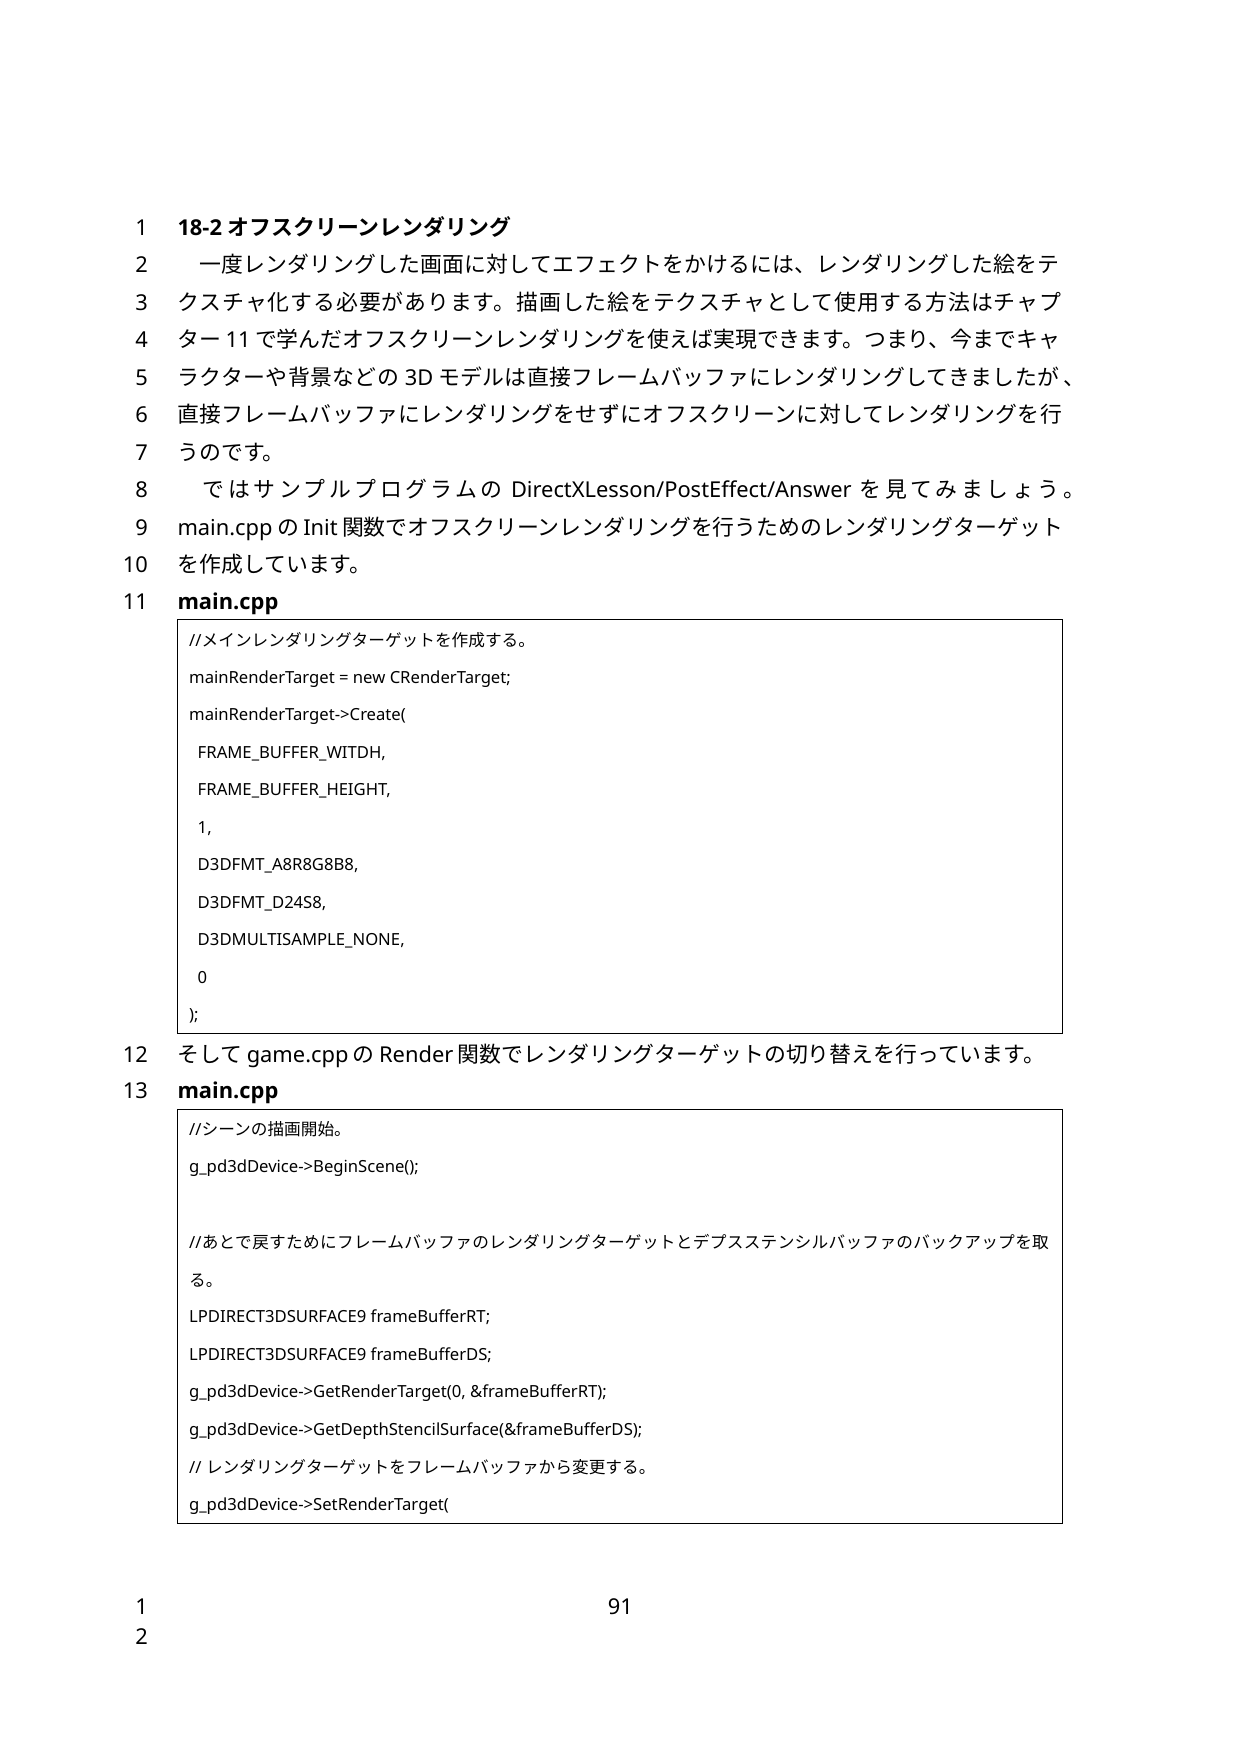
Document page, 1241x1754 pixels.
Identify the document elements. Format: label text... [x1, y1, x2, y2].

table_header //メインレンダリングターゲットを作成する。 mainRenderTarget = new CRenderTarget; mainRenderTarget->Create( FRAME_BUFFER_WITDH, FRAME_BUFFER_HEIGHT, 1, D3DFMT_A8R8G8B8, D3DFMT_D24S8, D3DMULTISAMPLE_NONE, 0 ); [178, 620, 1062, 1033]
text そしてgame.cppのRender関数でレンダリングターゲットの切り替えを行っています。 [177, 1034, 1063, 1071]
text 一度レンダリングした画面に対してエフェクトをかけるには、レンダリングした絵をテクスチャ化する必要があります。描画した絵をテクスチャとして使用する方法はチャプター11で学んだオフスクリーンレンダリングを使えば実現できます。つまり、今までキャラクターや背景などの3Dモデルは直接フレームバッファにレンダリングしてきましたが、直接フレームバッファにレンダリングをせずにオフスクリーンに対してレンダリングを行うのです。 [177, 244, 1063, 469]
text main.cpp [177, 1071, 1063, 1109]
text main.cpp [177, 582, 1063, 619]
text 18-2 オフスクリーンレンダリング [177, 207, 1063, 244]
text ではサンプルプログラムのDirectXLesson/PostEffect/Answerを見てみましょう。main.cppのInit関数でオフスクリーンレンダリングを行うためのレンダリングターゲットを作成しています。 [177, 469, 1063, 582]
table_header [178, 1110, 1062, 1522]
